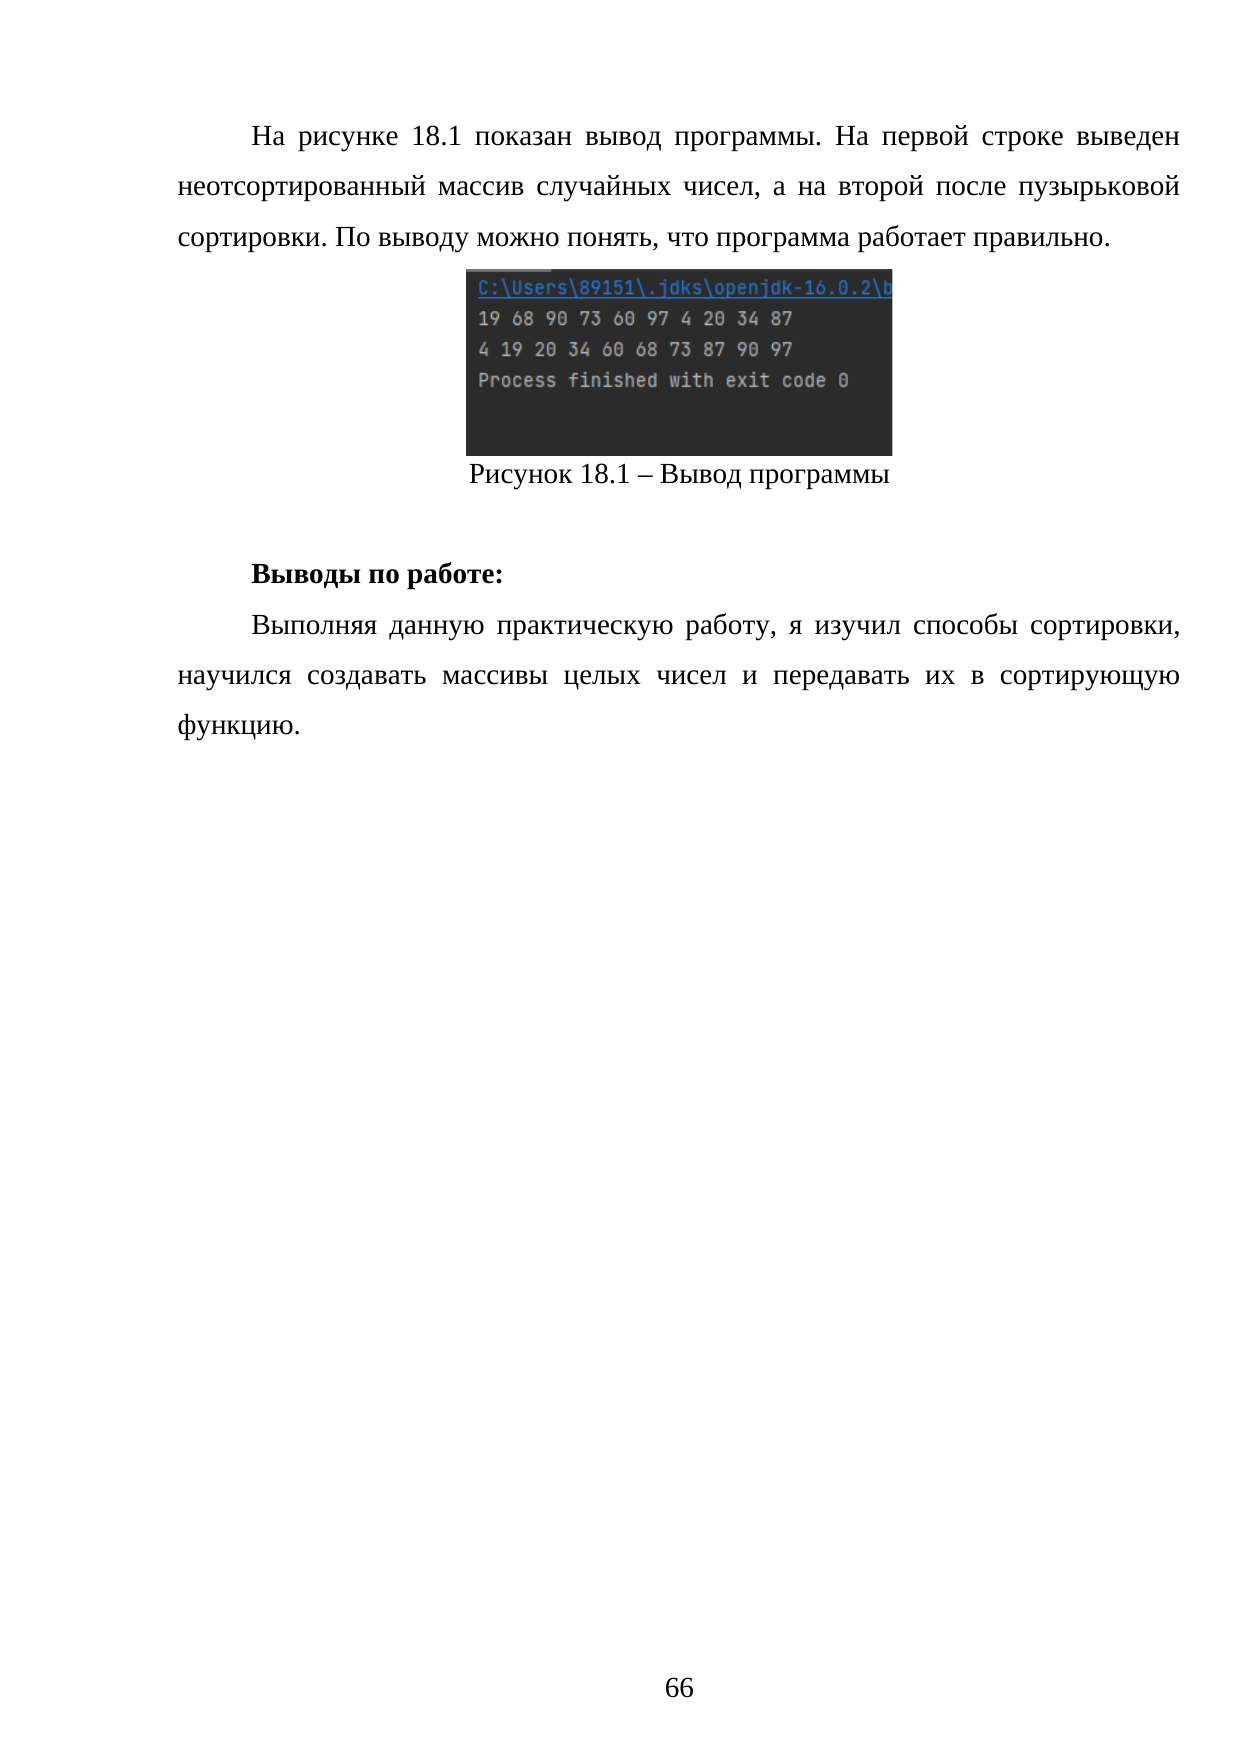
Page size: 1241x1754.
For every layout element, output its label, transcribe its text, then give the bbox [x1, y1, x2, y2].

text На рисунке 18.1 показан вывод программы. На первой строке выведен неотсортированный массив случайных чисел, а на второй после пузырьковой сортировки. По выводу можно понять, что программа работает правильно. [177, 118, 1181, 252]
text Выполняя данную практическую работу, я изучил способы сортировки, научился создавать массивы целых чисел и передавать их в сортирующую функцию. [177, 607, 1181, 741]
text Рисунок 18.1 – Вывод программы [177, 456, 1181, 489]
text Выводы по работе: [177, 556, 1181, 590]
picture [466, 269, 893, 456]
